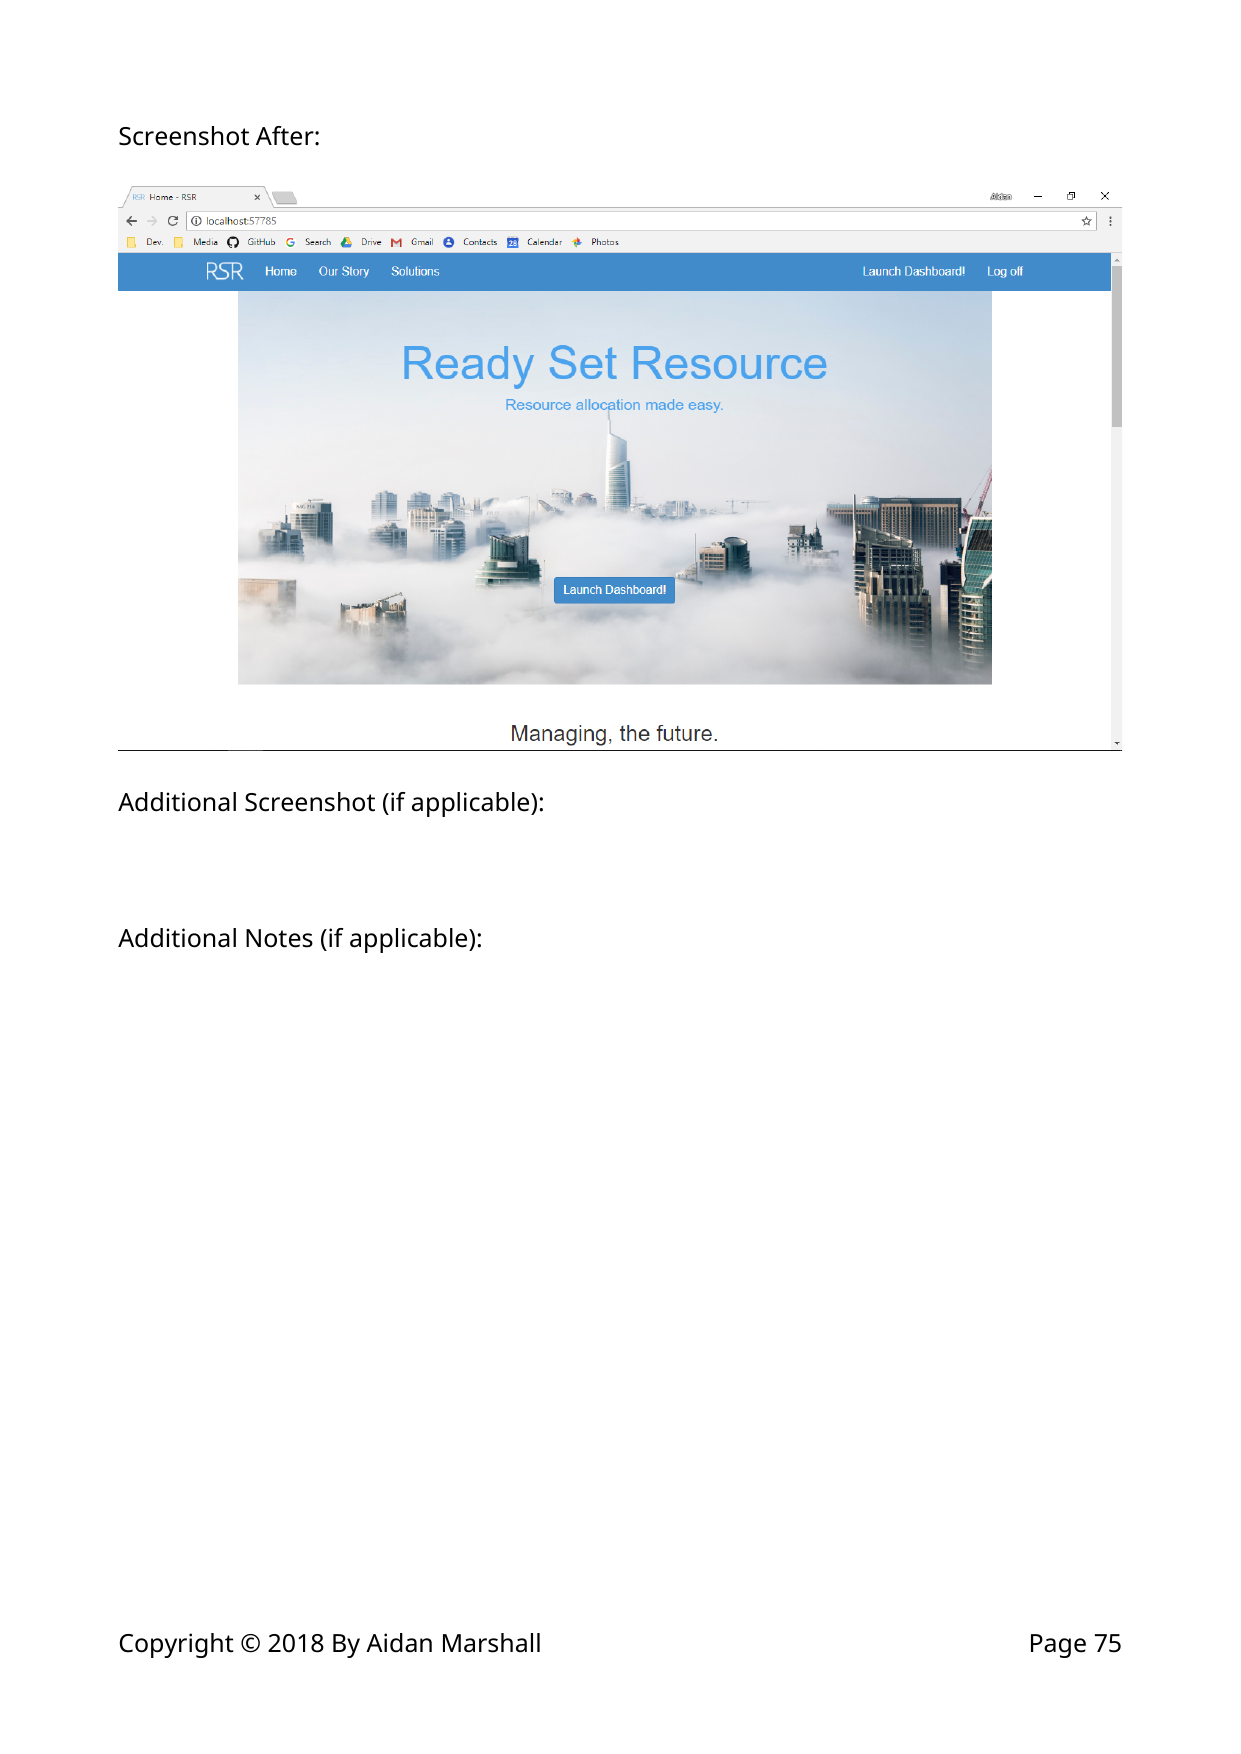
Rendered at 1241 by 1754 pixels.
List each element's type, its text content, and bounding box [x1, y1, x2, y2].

text Additional Screenshot (if applicable): [118, 785, 1122, 819]
picture [118, 186, 1123, 751]
text Additional Notes (if applicable): [118, 921, 1122, 955]
text Screenshot After: [118, 118, 1122, 152]
